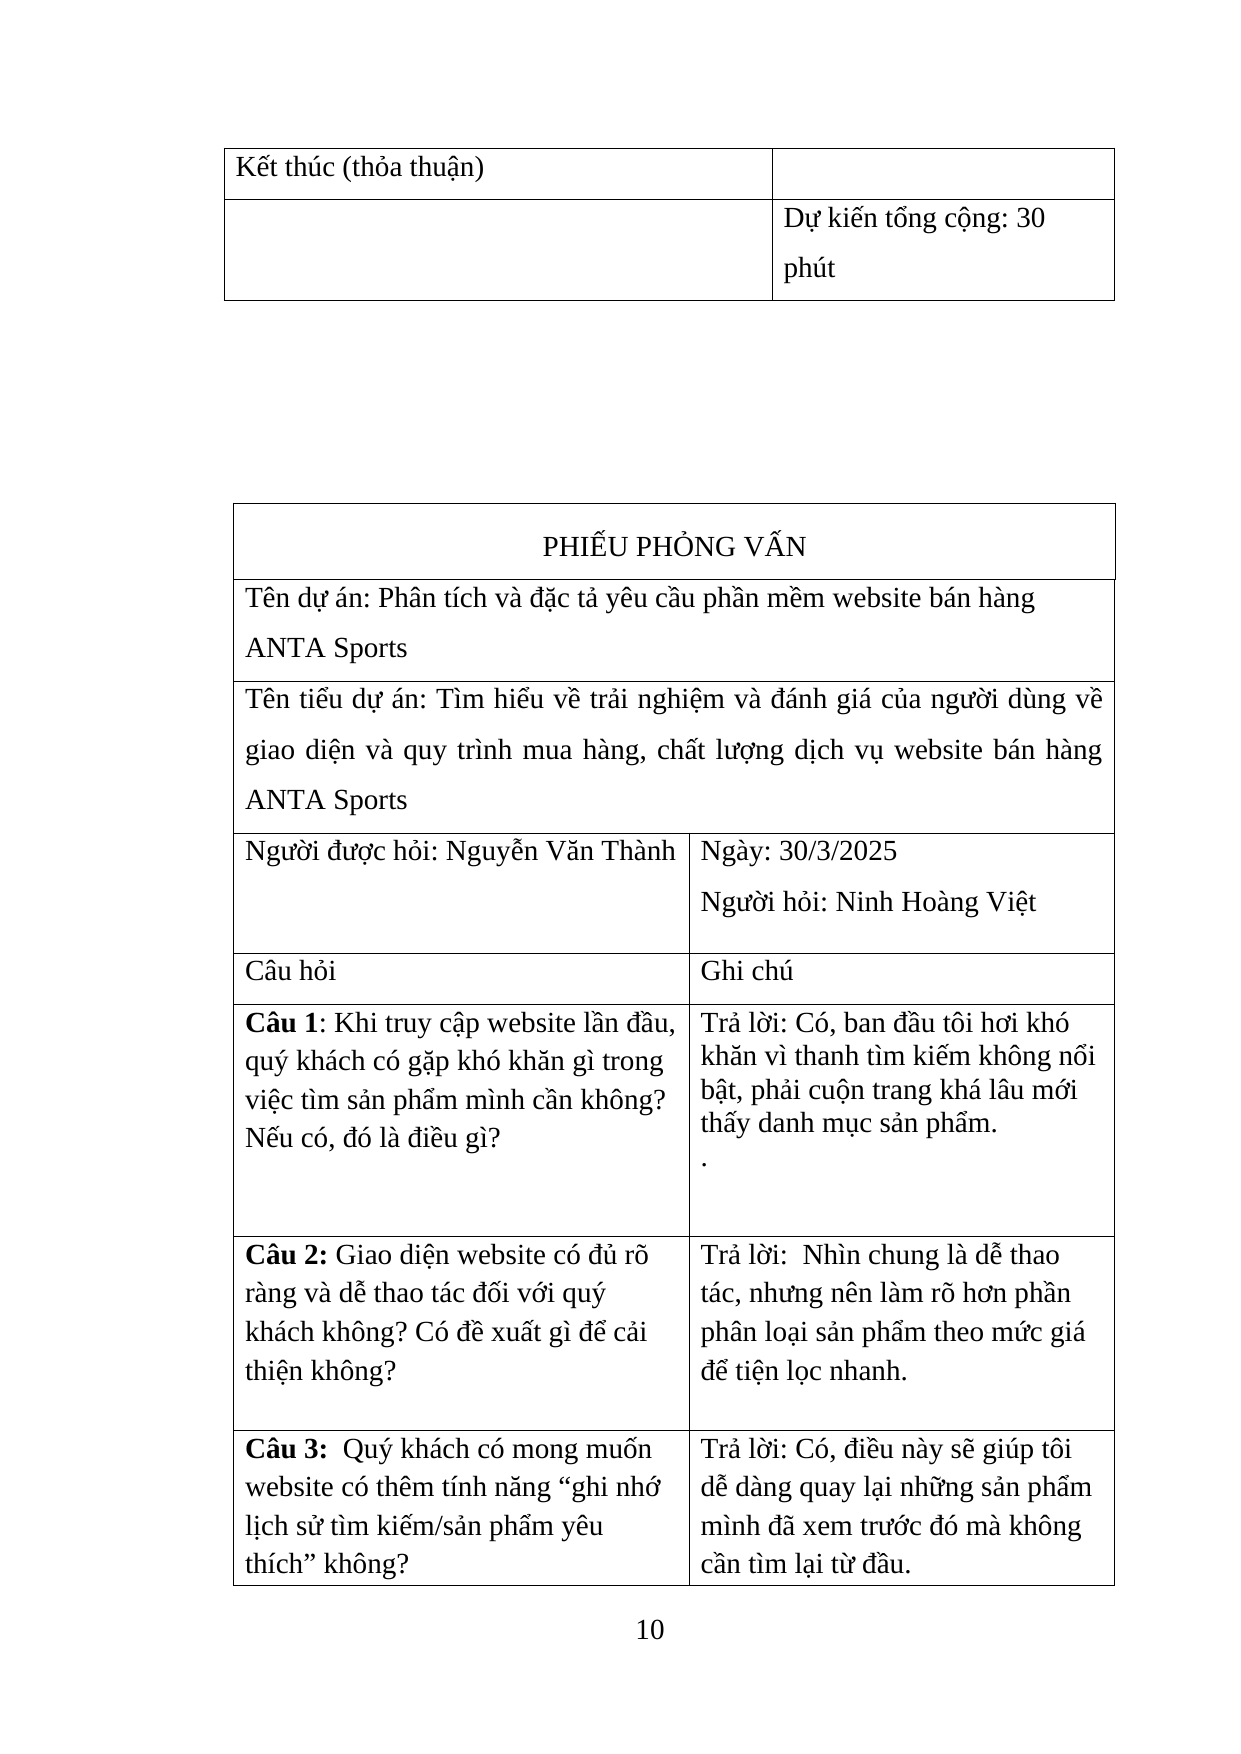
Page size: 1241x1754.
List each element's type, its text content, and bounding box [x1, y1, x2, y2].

table_cell Câu 1: Khi truy cập website lần đầu, quý khách có gặp khó khăn gì trong việc tìm sản phẩm mình cần không? Nếu có, đó là điều gì? [234, 1005, 689, 1236]
table_cell Trả lời: Có, ban đầu tôi hơi khó khăn vì thanh tìm kiếm không nổi bật, phải cuộn trang khá lâu mới thấy danh mục sản phẩm. . [690, 1005, 1114, 1236]
table_cell Trả lời: Nhìn chung là dễ thao tác, nhưng nên làm rõ hơn phần phân loại sản phẩm theo mức giá để tiện lọc nhanh. [690, 1237, 1114, 1430]
table_cell [225, 200, 772, 300]
table_cell Câu 2: Giao diện website có đủ rõ ràng và dễ thao tác đối với quý khách không? Có đề xuất gì để cải thiện không? [234, 1237, 689, 1430]
table_cell Trả lời: Có, điều này sẽ giúp tôi dễ dàng quay lại những sản phẩm mình đã xem trước đó mà không cần tìm lại từ đầu. [690, 1431, 1114, 1585]
table_cell Tên dự án: Phân tích và đặc tả yêu cầu phần mềm website bán hàng ANTA Sports [234, 580, 1114, 681]
table_cell Câu hỏi [234, 954, 689, 1004]
table_cell Câu 3: Quý khách có mong muốn website có thêm tính năng “ghi nhớ lịch sử tìm kiếm/sản phẩm yêu thích” không? [234, 1431, 689, 1585]
table_cell Tên tiểu dự án: Tìm hiểu về trải nghiệm và đánh giá của người dùng về giao diện và quy trình mua hàng, chất lượng dịch vụ website bán hàng ANTA Sports [234, 682, 1114, 832]
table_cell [225, 149, 772, 199]
table_cell Ngày: 30/3/2025 Người hỏi: Ninh Hoàng Việt [690, 834, 1114, 952]
table_cell Người được hỏi: Nguyễn Văn Thành [234, 834, 689, 952]
table_header PHIẾU PHỎNG VẤN [234, 504, 1115, 579]
table_cell Ghi chú [690, 954, 1114, 1004]
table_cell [773, 149, 1114, 199]
table_cell Dự kiến tổng cộng: 30 phút [773, 200, 1114, 300]
